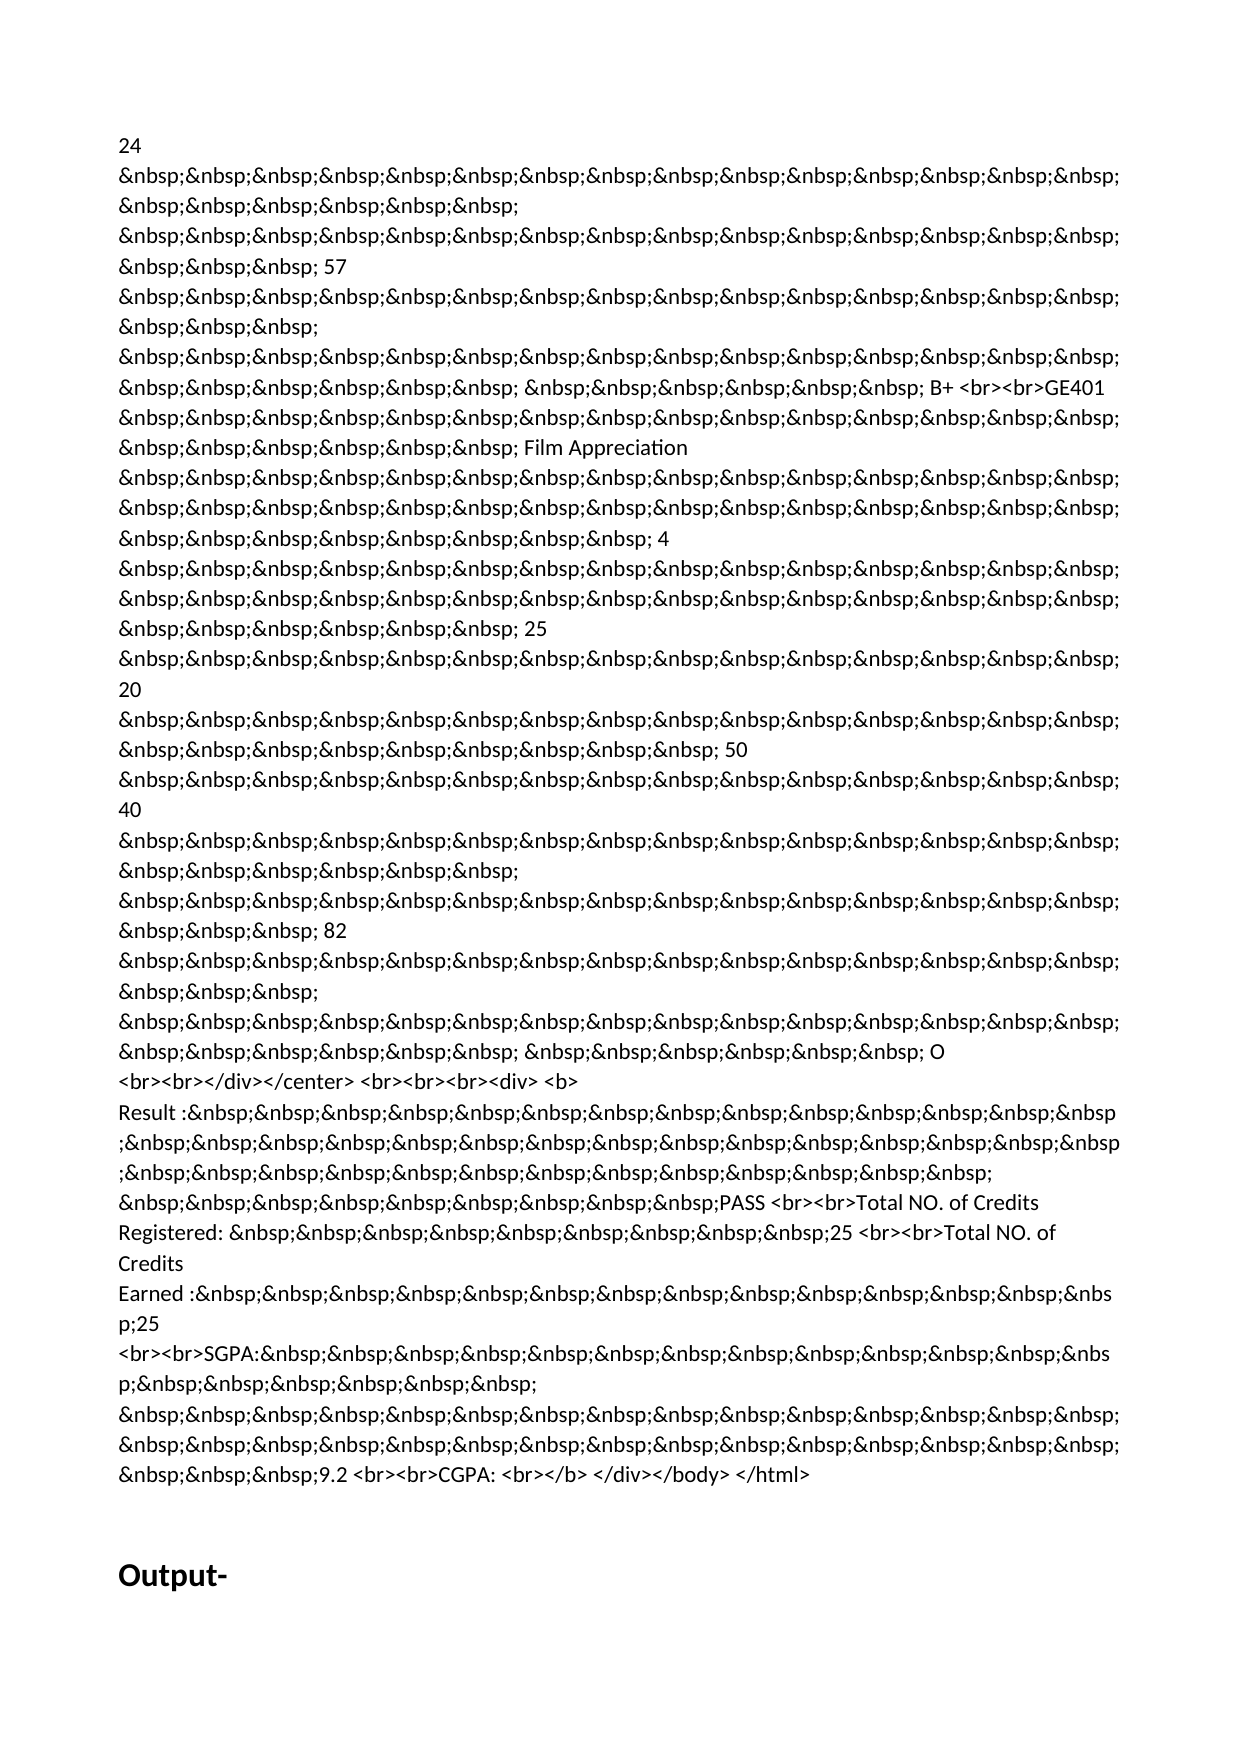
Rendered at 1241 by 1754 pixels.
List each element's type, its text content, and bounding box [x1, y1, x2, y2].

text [118, 131, 1122, 1488]
text Output- [118, 1554, 1122, 1595]
